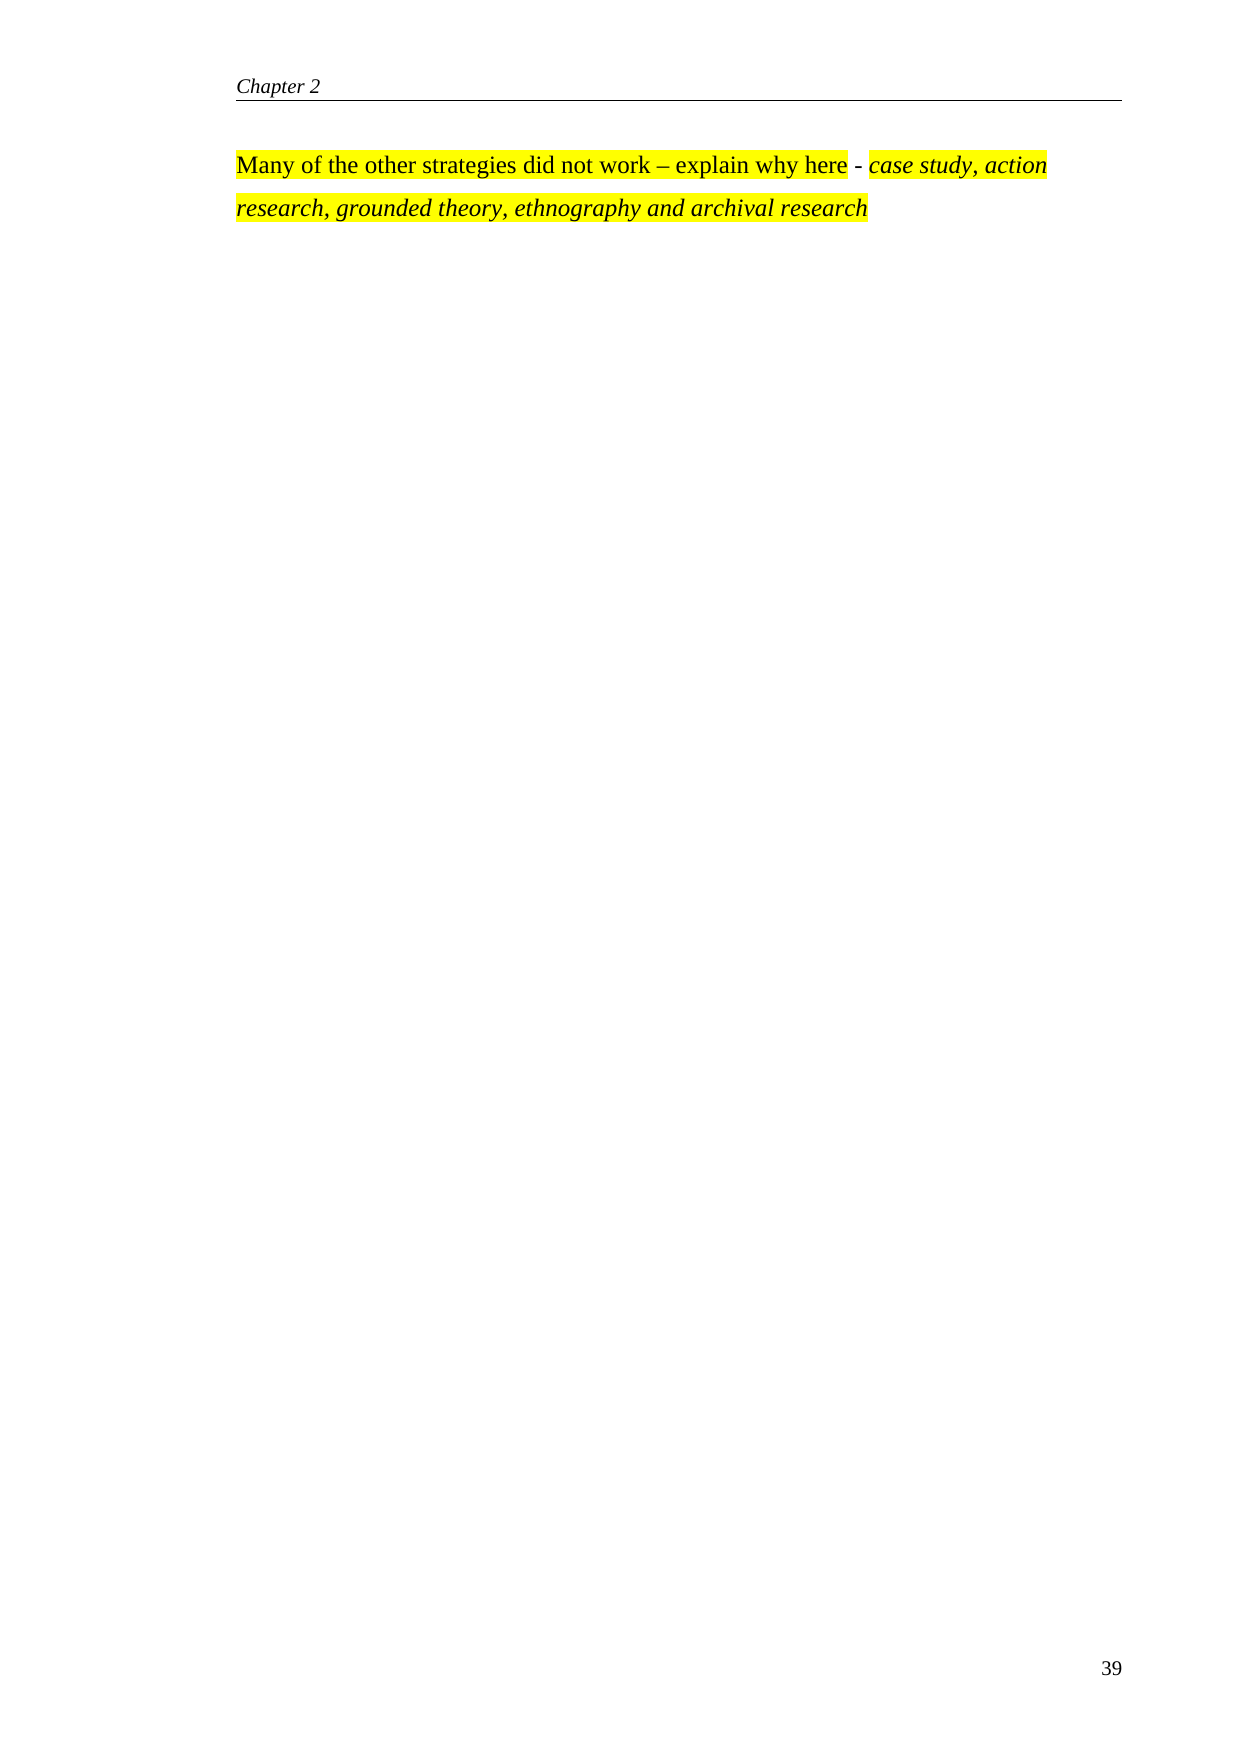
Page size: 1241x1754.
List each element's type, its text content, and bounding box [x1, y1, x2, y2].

text Many of the other strategies did not work – explain why here - case study, action research, grounded theory, ethnography and archival research [236, 150, 1122, 222]
